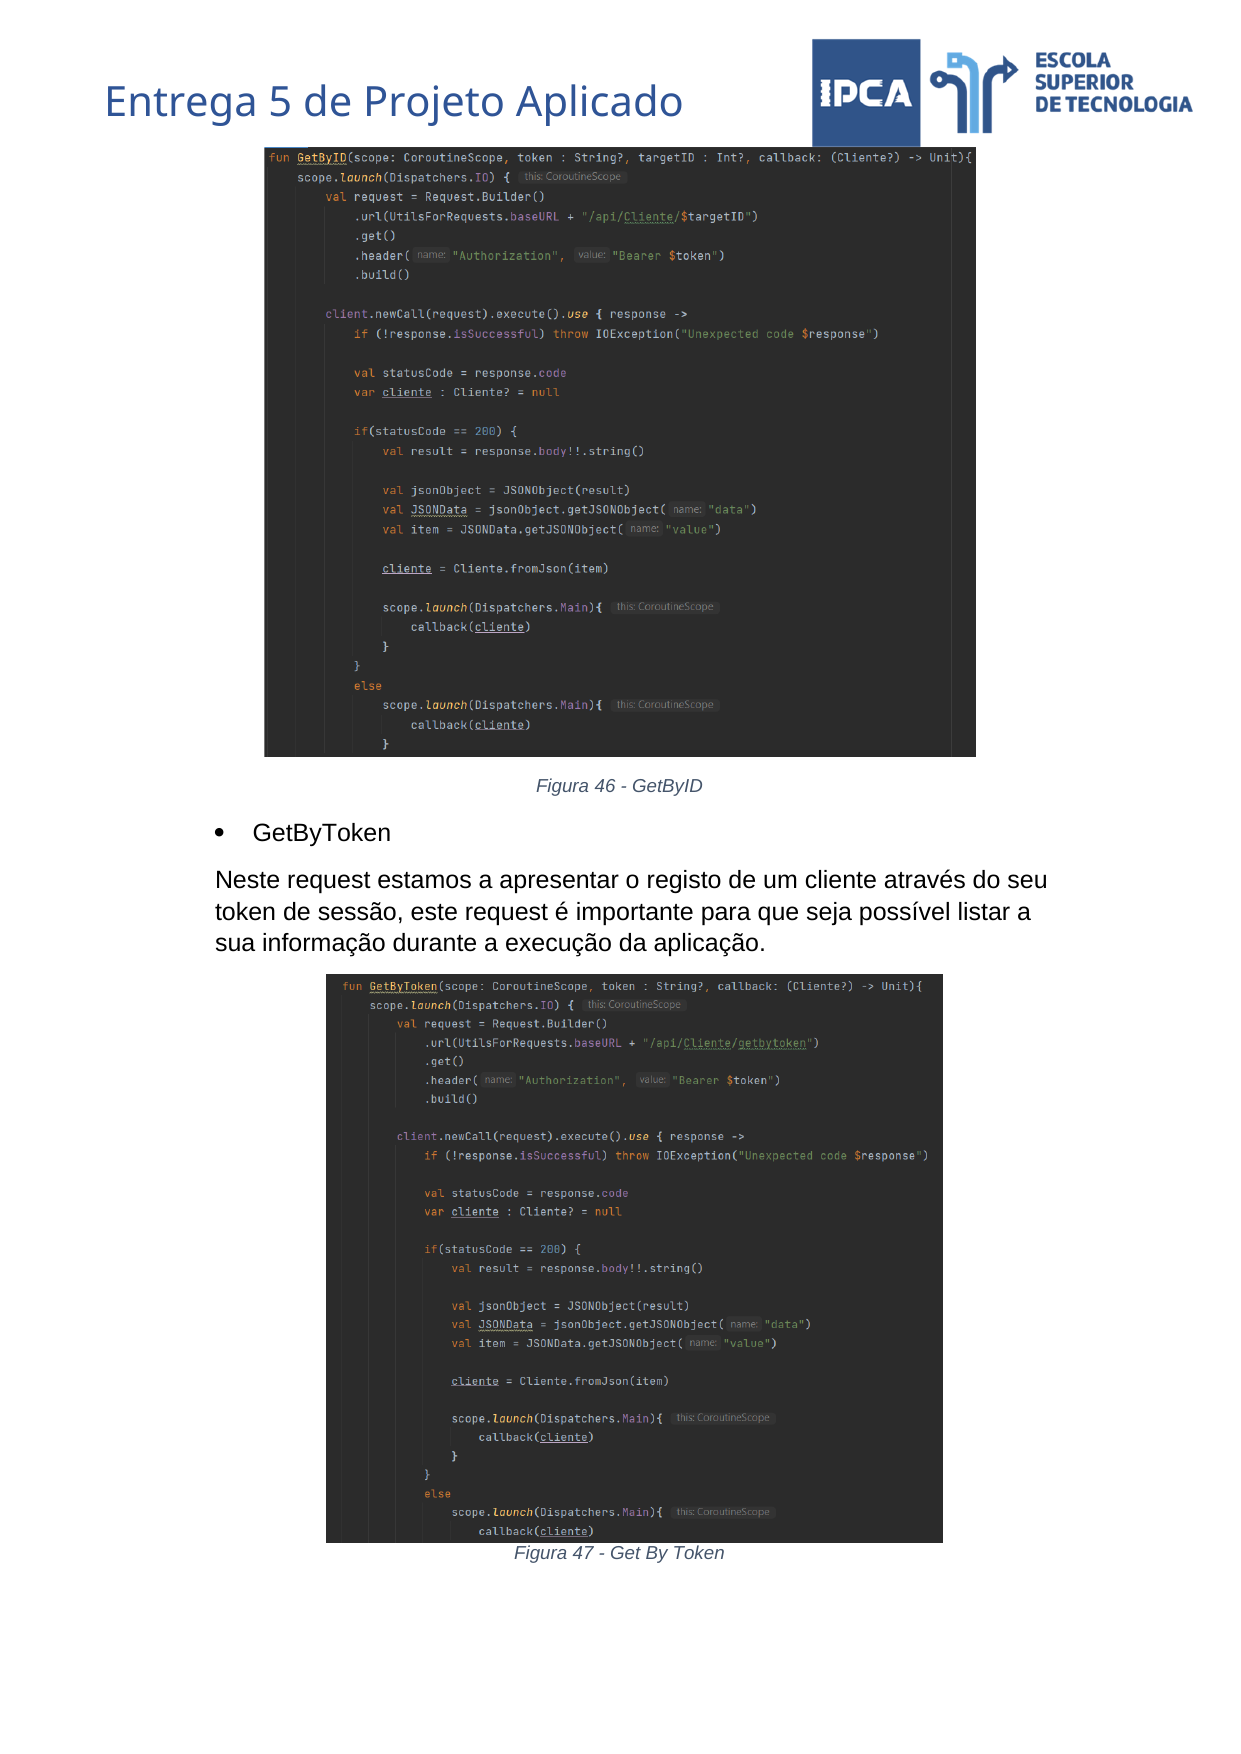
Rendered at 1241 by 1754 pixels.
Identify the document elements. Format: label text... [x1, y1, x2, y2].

list GetByToken [215, 818, 1063, 847]
text Figura 46 - GetByID [177, 775, 1063, 797]
picture [264, 0, 1213, 757]
picture [326, 974, 943, 1543]
text Neste request estamos a apresentar o registo de um cliente através do seu token de sessão, este request é importante para que seja possível listar a sua informação durante a execução da aplicação. [215, 866, 1063, 956]
